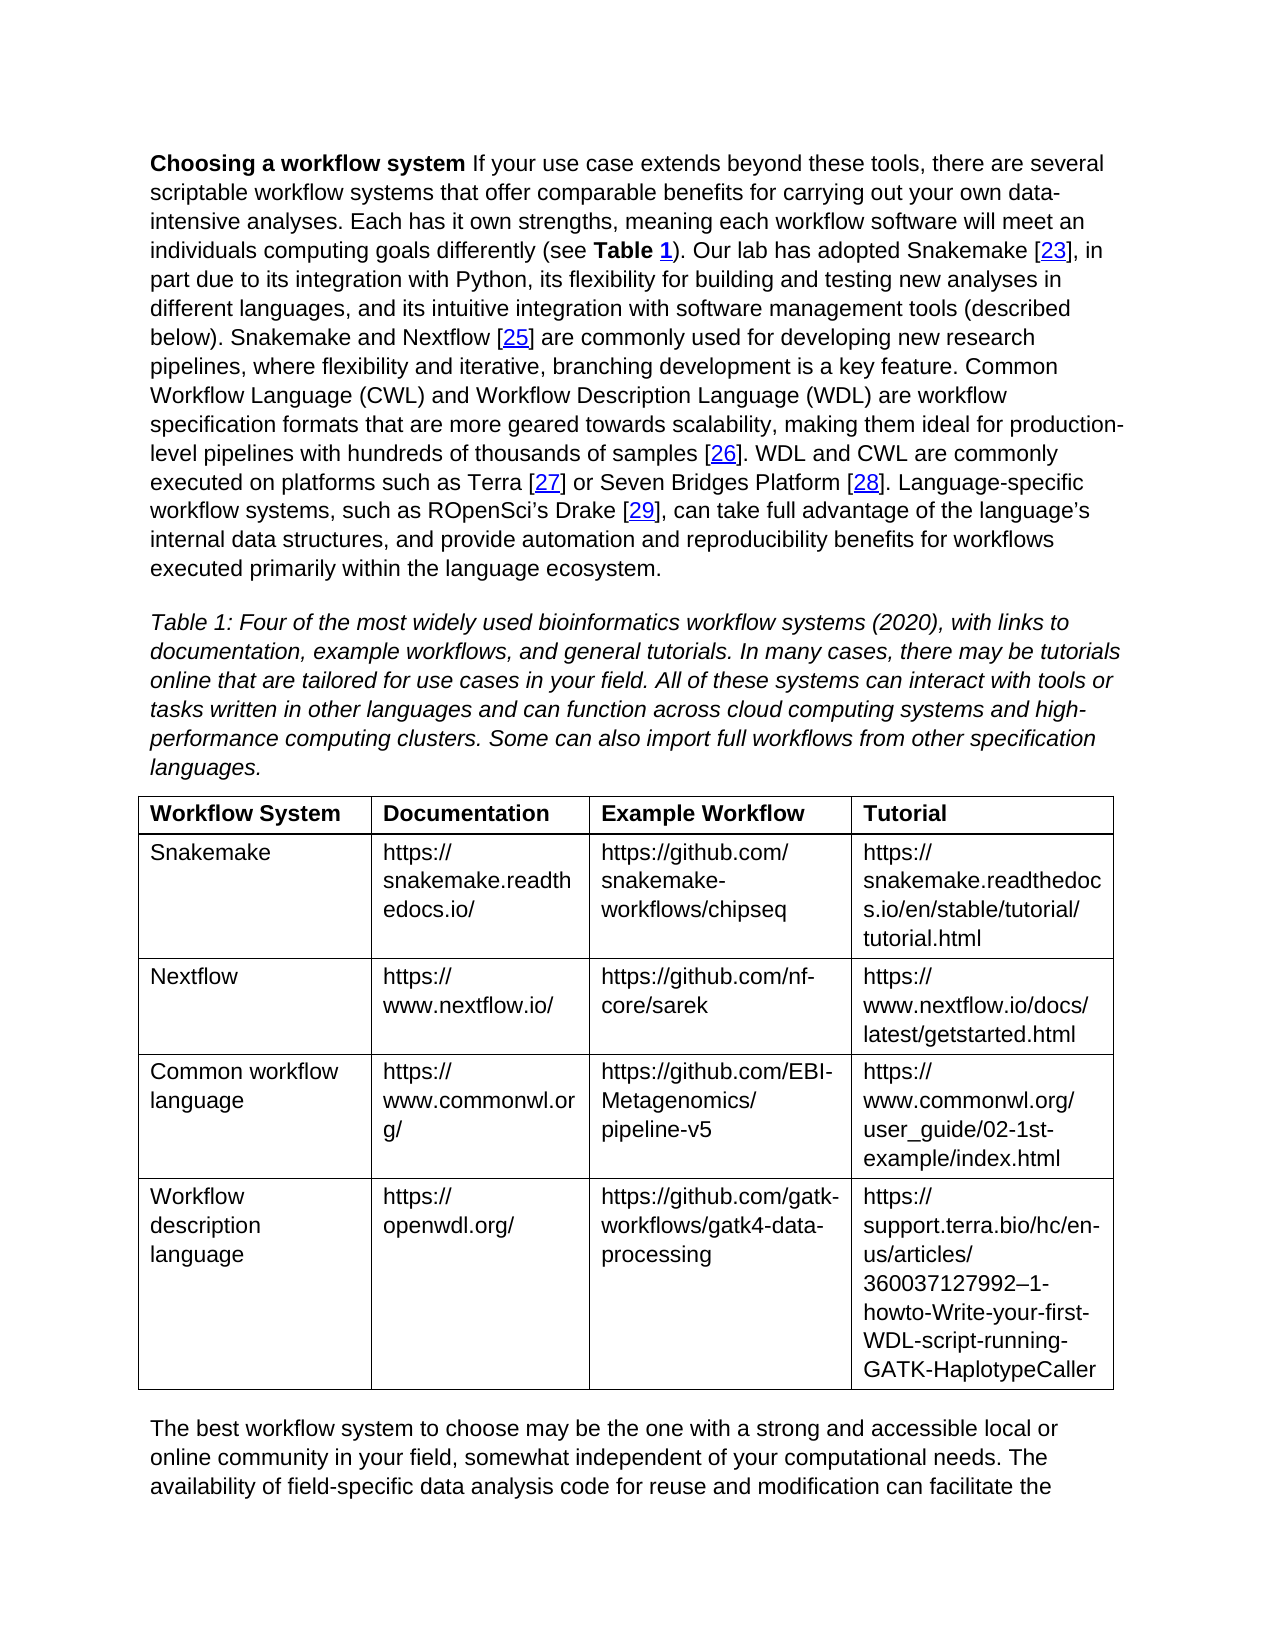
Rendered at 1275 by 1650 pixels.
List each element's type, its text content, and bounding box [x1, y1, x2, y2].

text Choosing a workflow system If your use case extends beyond these tools, there are several scriptable workflow systems that offer comparable benefits for carrying out your own data-intensive analyses. Each has it own strengths, meaning each workflow software will meet an individuals computing goals differently (see Table 1). Our lab has adopted Snakemake [23], in part due to its integration with Python, its flexibility for building and testing new analyses in different languages, and its intuitive integration with software management tools (described below). Snakemake and Nextflow [25] are commonly used for developing new research pipelines, where flexibility and iterative, branching development is a key feature. Common Workflow Language (CWL) and Workflow Description Language (WDL) are workflow specification formats that are more geared towards scalability, making them ideal for production-level pipelines with hundreds of thousands of samples [26]. WDL and CWL are commonly executed on platforms such as Terra [27] or Seven Bridges Platform [28]. Language-specific workflow systems, such as ROpenSci’s Drake [29], can take full advantage of the language’s internal data structures, and provide automation and reproducibility benefits for workflows executed primarily within the language ecosystem. [150, 150, 1125, 582]
table_cell Common workflow language [139, 1055, 371, 1178]
table_cell https://www.nextflow.io/docs/latest/getstarted.html [852, 959, 1113, 1053]
table_header Example Workflow [590, 797, 851, 833]
table_header Documentation [372, 797, 589, 833]
table_cell https://github.com/nf-core/sarek [590, 959, 851, 1053]
table_cell https://www.commonwl.org/user_guide/02-1st-example/index.html [852, 1055, 1113, 1178]
table_cell https://github.com/gatk-workflows/gatk4-data-processing [590, 1179, 851, 1389]
table_cell https://snakemake.readthedocs.io/ [372, 835, 589, 958]
table_cell https://www.nextflow.io/ [372, 959, 589, 1053]
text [150, 1415, 1125, 1499]
table_cell https://openwdl.org/ [372, 1179, 589, 1389]
table_cell https://github.com/EBI-Metagenomics/pipeline-v5 [590, 1055, 851, 1178]
table_header Workflow System [139, 797, 371, 833]
table_cell Nextflow [139, 959, 371, 1053]
table_cell https://snakemake.readthedocs.io/en/stable/tutorial/tutorial.html [852, 835, 1113, 958]
table_cell Workflow description language [139, 1179, 371, 1389]
table_header Tutorial [852, 797, 1113, 833]
table_cell https://github.com/snakemake-workflows/chipseq [590, 835, 851, 958]
table_cell Snakemake [139, 835, 371, 958]
text Table 1: Four of the most widely used bioinformatics workflow systems (2020), with links to documentation, example workflows, and general tutorials. In many cases, there may be tutorials online that are tailored for use cases in your field. All of these systems can interact with tools or tasks written in other languages and can function across cloud computing systems and high-performance computing clusters. Some can also import full workflows from other specification languages. [150, 609, 1125, 781]
table_cell https://www.commonwl.org/ [372, 1055, 589, 1178]
table_cell https://support.terra.bio/hc/en-us/articles/360037127992–1-howto-Write-your-first-WDL-script-running-GATK-HaplotypeCaller [852, 1179, 1113, 1389]
